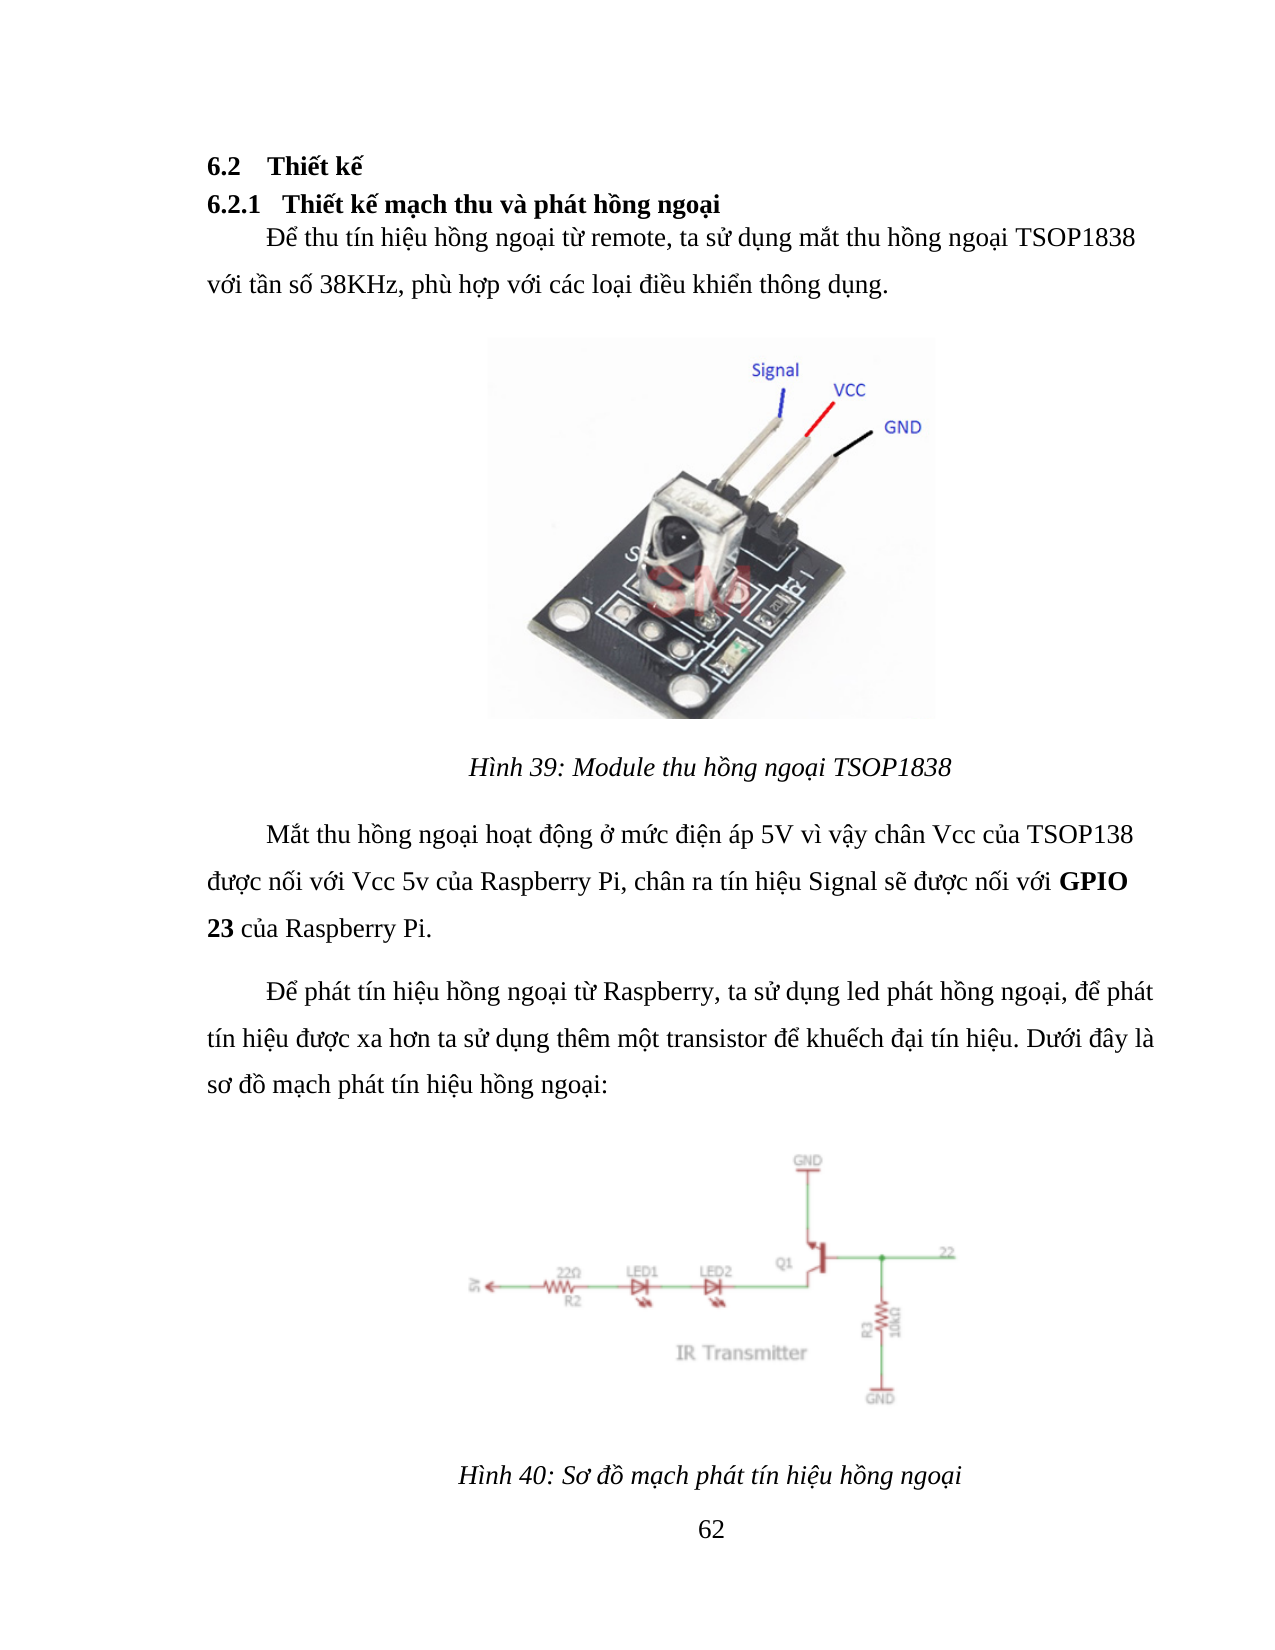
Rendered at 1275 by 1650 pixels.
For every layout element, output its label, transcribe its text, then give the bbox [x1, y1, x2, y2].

picture [487, 331, 936, 719]
text Hình 39: Module thu hồng ngoại TSOP1838 [207, 751, 1157, 782]
text Mắt thu hồng ngoại hoạt động ở mức điện áp 5V vì vậy chân Vcc của TSOP138 được nối với Vcc 5v của Raspberry Pi, chân ra tín hiệu Signal sẽ được nối với GPIO 23 của Raspberry Pi. [207, 818, 1157, 943]
text Hình 40: Sơ đồ mạch phát tín hiệu hồng ngoại [207, 1459, 1157, 1490]
subtitle Thiết kế mạch thu và phát hồng ngoại [207, 188, 1157, 219]
text Để phát tín hiệu hồng ngoại từ Raspberry, ta sử dụng led phát hồng ngoại, để phát tín hiệu được xa hơn ta sử dụng thêm một transistor để khuếch đại tín hiệu. Dưới đây là sơ đồ mạch phát tín hiệu hồng ngoại: [207, 975, 1157, 1099]
picture [442, 1131, 980, 1427]
text Để thu tín hiệu hồng ngoại từ remote, ta sử dụng mắt thu hồng ngoại TSOP1838 với tần số 38KHz, phù hợp với các loại điều khiển thông dụng. [207, 221, 1157, 299]
subtitle Thiết kế [207, 150, 1157, 181]
